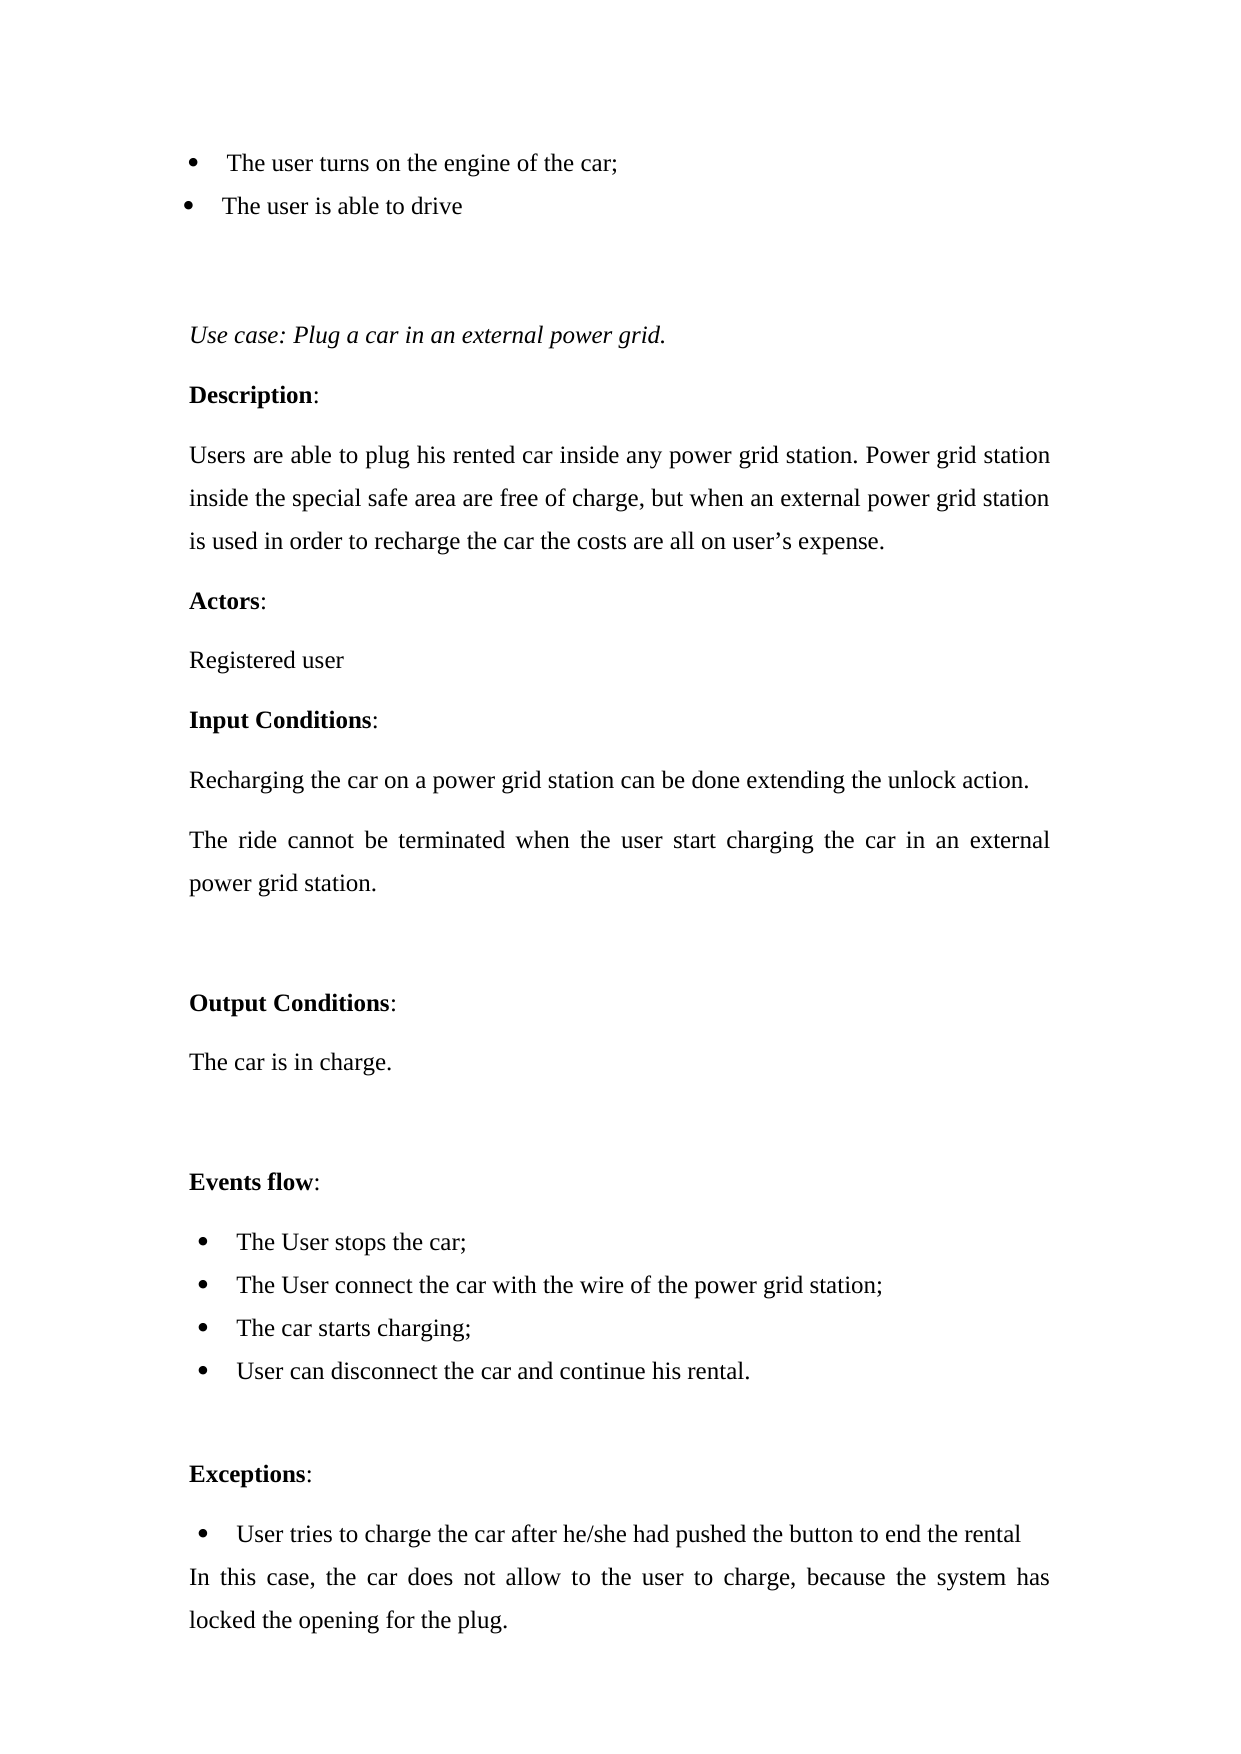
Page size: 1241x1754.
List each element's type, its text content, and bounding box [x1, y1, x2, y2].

text Registered user [189, 646, 1051, 674]
text Use case: Plug a car in an external power grid. [189, 320, 1051, 349]
list The user is able to drive [184, 191, 1051, 219]
text The ride cannot be terminated when the user start charging the car in an external power grid station. [189, 825, 1051, 897]
text Output Conditions: [189, 988, 1051, 1016]
text Exceptions: [189, 1459, 1051, 1488]
text The car is in charge. [189, 1047, 1051, 1076]
list The User connect the car with the wire of the power grid station; [199, 1270, 1051, 1299]
text Actors: [189, 586, 1051, 614]
list User tries to charge the car after he/she had pushed the button to end the rental [199, 1519, 1051, 1548]
list The car starts charging; [199, 1313, 1051, 1342]
list The User stops the car; [199, 1227, 1051, 1256]
list User can disconnect the car and continue his rental. [199, 1356, 1051, 1385]
text Description: [189, 380, 1051, 409]
text Events flow: [189, 1167, 1051, 1196]
text Recharging the car on a power grid station can be done extending the unlock action. [189, 765, 1051, 794]
text Input Conditions: [189, 705, 1051, 734]
list The user turns on the engine of the car; [189, 148, 1051, 176]
text Users are able to plug his rented car inside any power grid station. Power grid station inside the special safe area are free of charge, but when an external power grid station is used in order to recharge the car the costs are all on user’s expense. [189, 440, 1051, 555]
text In this case, the car does not allow to the user to charge, because the system has locked the opening for the plug. [189, 1562, 1051, 1634]
